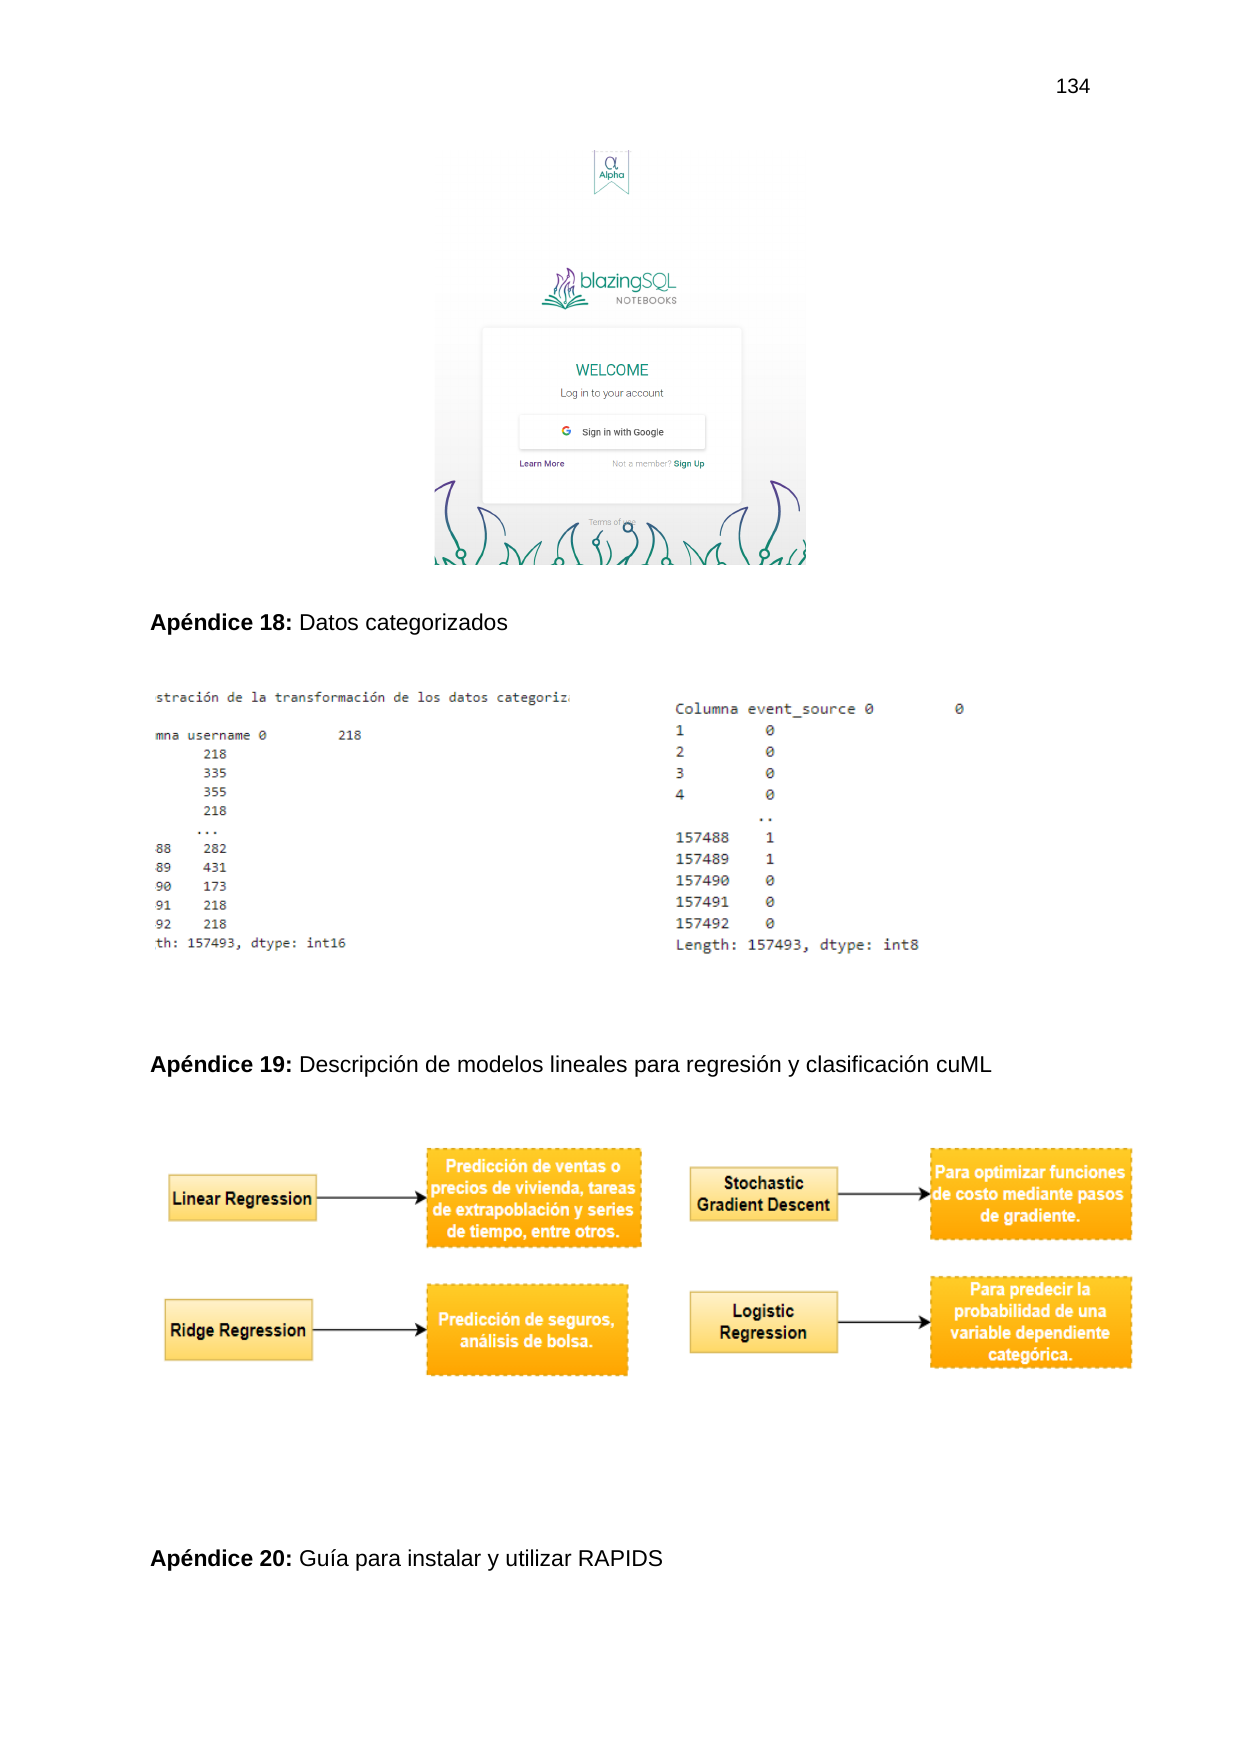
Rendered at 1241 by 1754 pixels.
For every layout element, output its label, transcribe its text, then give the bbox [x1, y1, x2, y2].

picture [155, 683, 570, 953]
picture [671, 691, 1065, 960]
text Apéndice 20: Guía para instalar y utilizar RAPIDS [150, 1544, 1090, 1571]
text Apéndice 19: Descripción de modelos lineales para regresión y clasificación cuML [150, 1051, 1090, 1077]
text Apéndice 18: Datos categorizados [150, 609, 1090, 636]
picture [150, 1124, 1174, 1427]
picture [434, 150, 806, 565]
